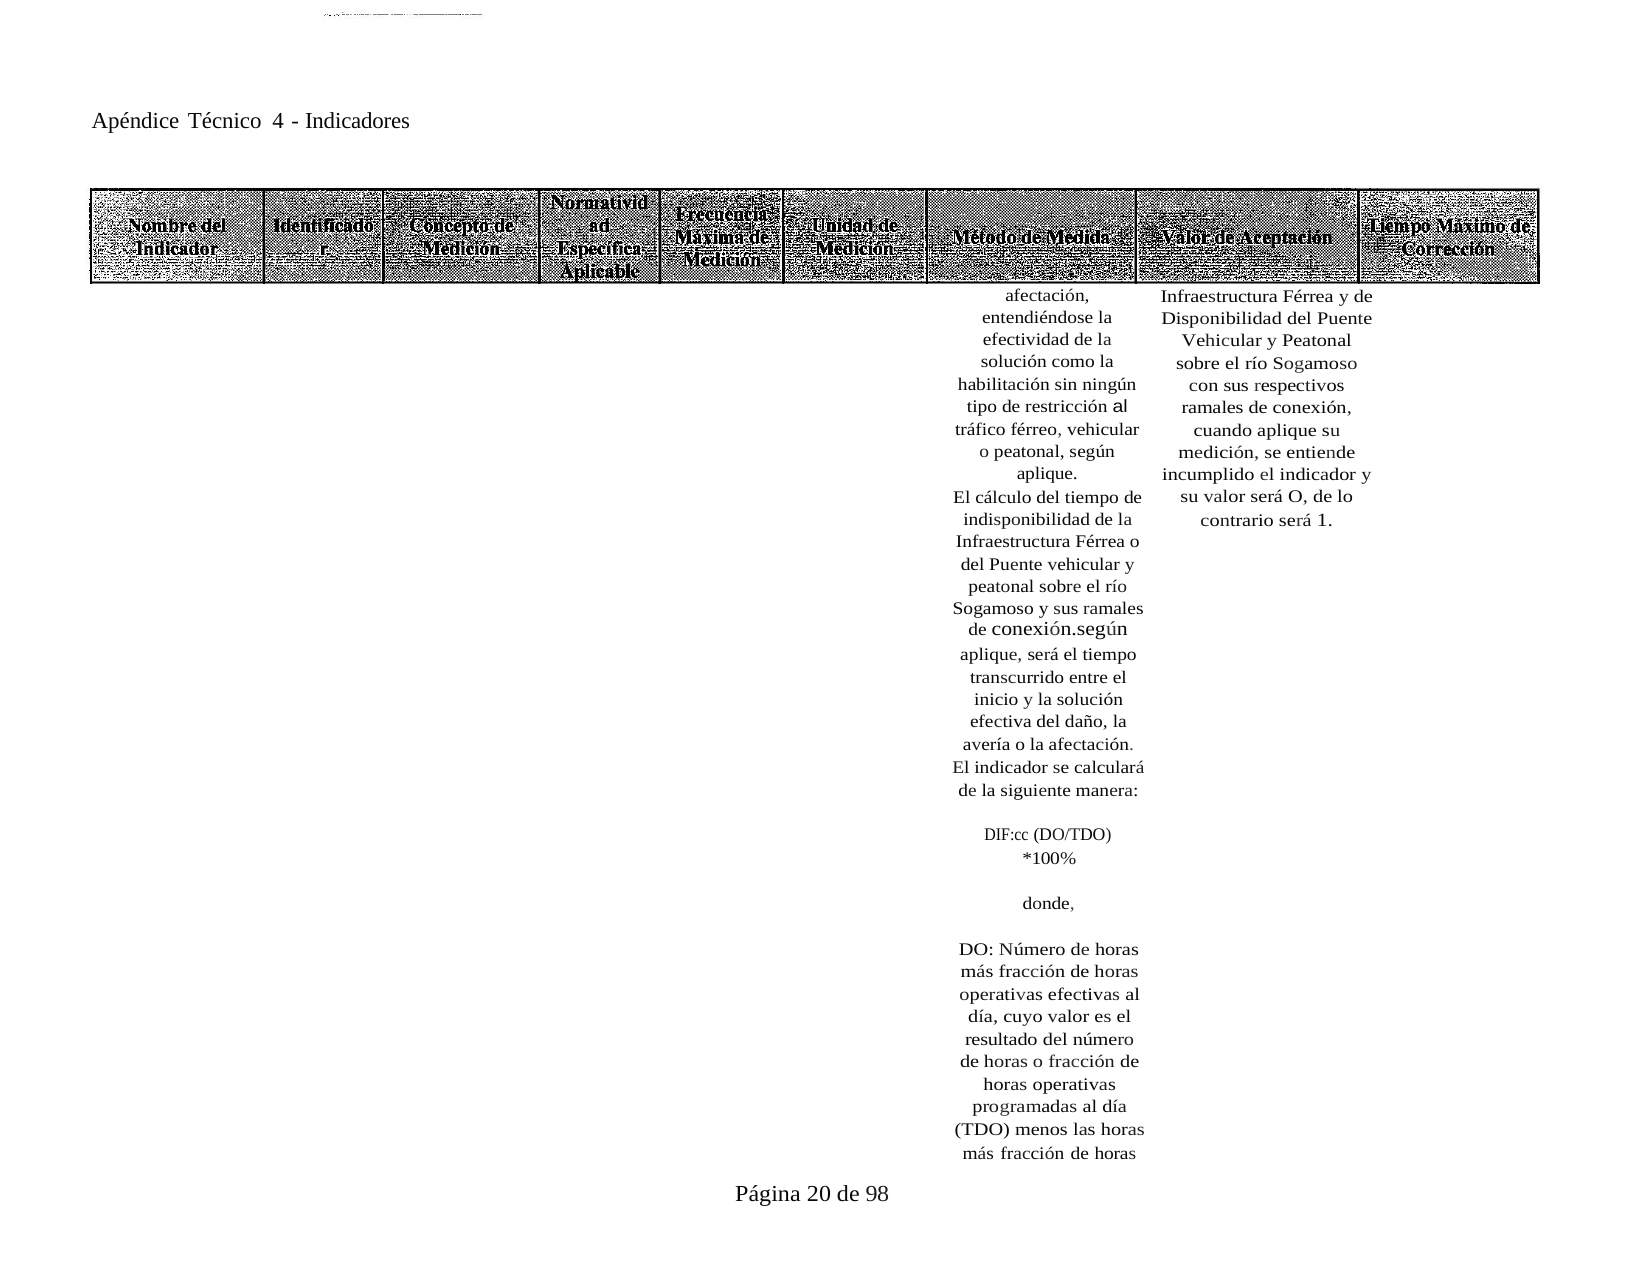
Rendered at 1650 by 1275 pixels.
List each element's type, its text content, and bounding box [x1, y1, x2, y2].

picture [85, 187, 1542, 284]
text más fracción de horas [951, 1143, 1147, 1163]
text donde, [949, 893, 1147, 913]
text DO: Número de horas más fracción de horas operativas efectivas al día, cuyo valor es el resultado del número de horas o fracción de horas operativas programadas al día (TDO) menos las horas [952, 939, 1146, 1139]
text Infraestructura Férrea y de Disponibilidad del Puente Vehicular y Peatonal sobre el río Sogamoso con sus respectivos ramales de conexión, cuando aplique su medición, se entiende incumplido el indicador y su valor será O, de lo contrario será 1. [1160, 286, 1373, 530]
text El cálculo del tiempo de indisponibilidad de la Infraestructura Férrea o del Puente vehicular y peatonal sobre el río [949, 486, 1146, 596]
picture [321, 7, 484, 19]
text DIF:cc (DO/TDO) [948, 824, 1147, 844]
text *100% [951, 847, 1147, 868]
text afectación, entendiéndose la efectividad de la solución como la habilitación sin ningún tipo de restricción al tráfico férreo, vehicular o peatonal, según aplique. [952, 284, 1142, 483]
text Sogamoso y sus ramales de conexión.según [949, 600, 1147, 640]
text El indicador se calculará de la siguiente manera: [949, 757, 1147, 800]
text aplique, será el tiempo transcurrido entre el inicio y la solución efectiva del daño, la avería o la afectación. [958, 644, 1139, 754]
